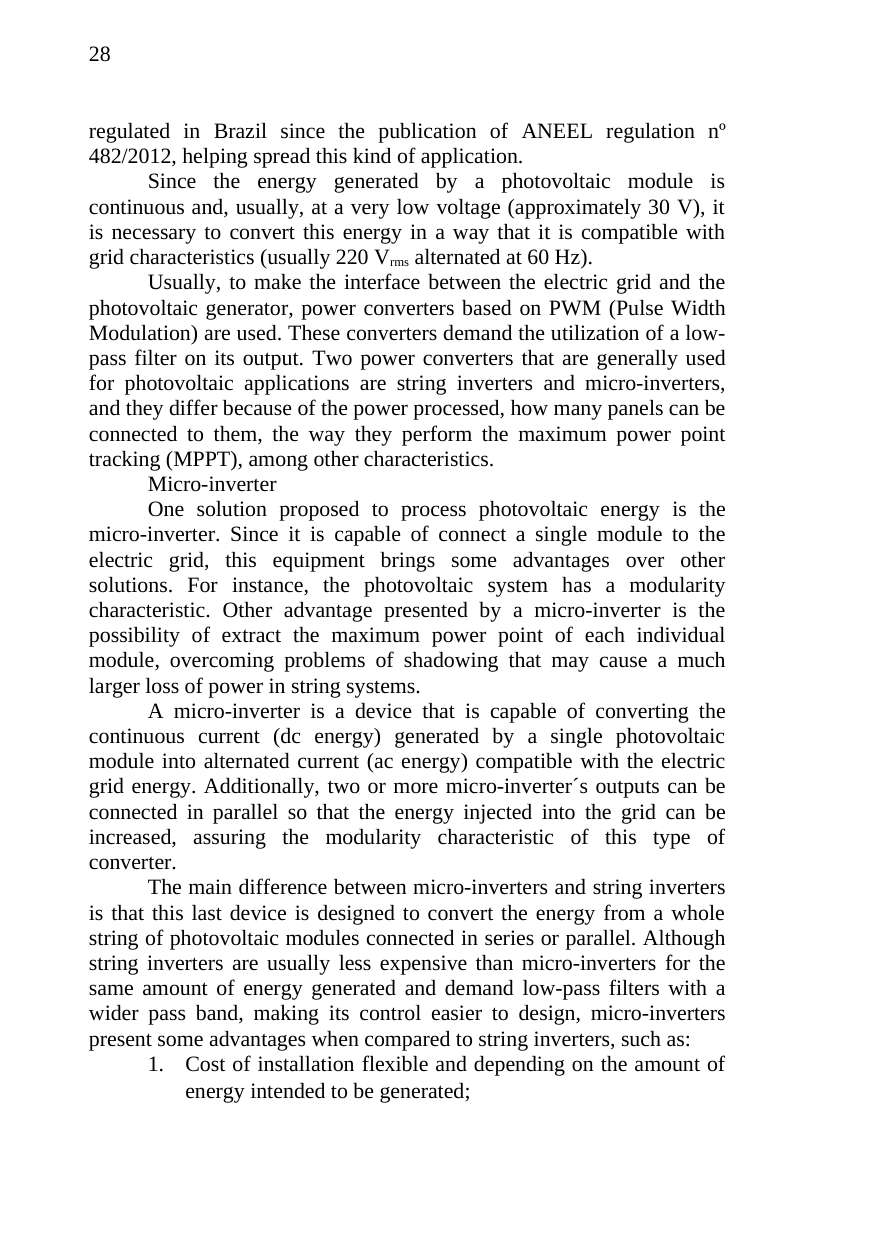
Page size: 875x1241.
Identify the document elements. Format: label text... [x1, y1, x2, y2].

text One solution proposed to process photovoltaic energy is the micro-inverter. Since it is capable of connect a single module to the electric grid, this equipment brings some advantages over other solutions. For instance, the photovoltaic system has a modularity characteristic. Other advantage presented by a micro-inverter is the possibility of extract the maximum power point of each individual module, overcoming problems of shadowing that may cause a much larger loss of power in string systems. [89, 496, 726, 698]
list Cost of installation flexible and depending on the amount of energy intended to be generated; [148, 1051, 726, 1103]
text A micro-inverter is a device that is capable of converting the continuous current (dc energy) generated by a single photovoltaic module into alternated current (ac energy) compatible with the electric grid energy. Additionally, two or more micro-inverter´s outputs can be connected in parallel so that the energy injected into the grid can be increased, assuring the modularity characteristic of this type of converter. [89, 698, 726, 874]
text Micro-inverter [89, 471, 726, 496]
text Since the energy generated by a photovoltaic module is continuous and, usually, at a very low voltage (approximately 30 V), it is necessary to convert this energy in a way that it is compatible with grid characteristics (usually 220 Vrms alternated at 60 Hz). [89, 168, 726, 269]
text Usually, to make the interface between the electric grid and the photovoltaic generator, power converters based on PWM (Pulse Width Modulation) are used. These converters demand the utilization of a low-pass filter on its output. Two power converters that are generally used for photovoltaic applications are string inverters and micro-inverters, and they differ because of the power processed, how many panels can be connected to them, the way they perform the maximum power point tracking (MPPT), among other characteristics. [89, 269, 726, 471]
text The main difference between micro-inverters and string inverters is that this last device is designed to convert the energy from a whole string of photovoltaic modules connected in series or parallel. Although string inverters are usually less expensive than micro-inverters for the same amount of energy generated and demand low-pass filters with a wider pass band, making its control easier to design, micro-inverters present some advantages when compared to string inverters, such as: [89, 874, 726, 1051]
